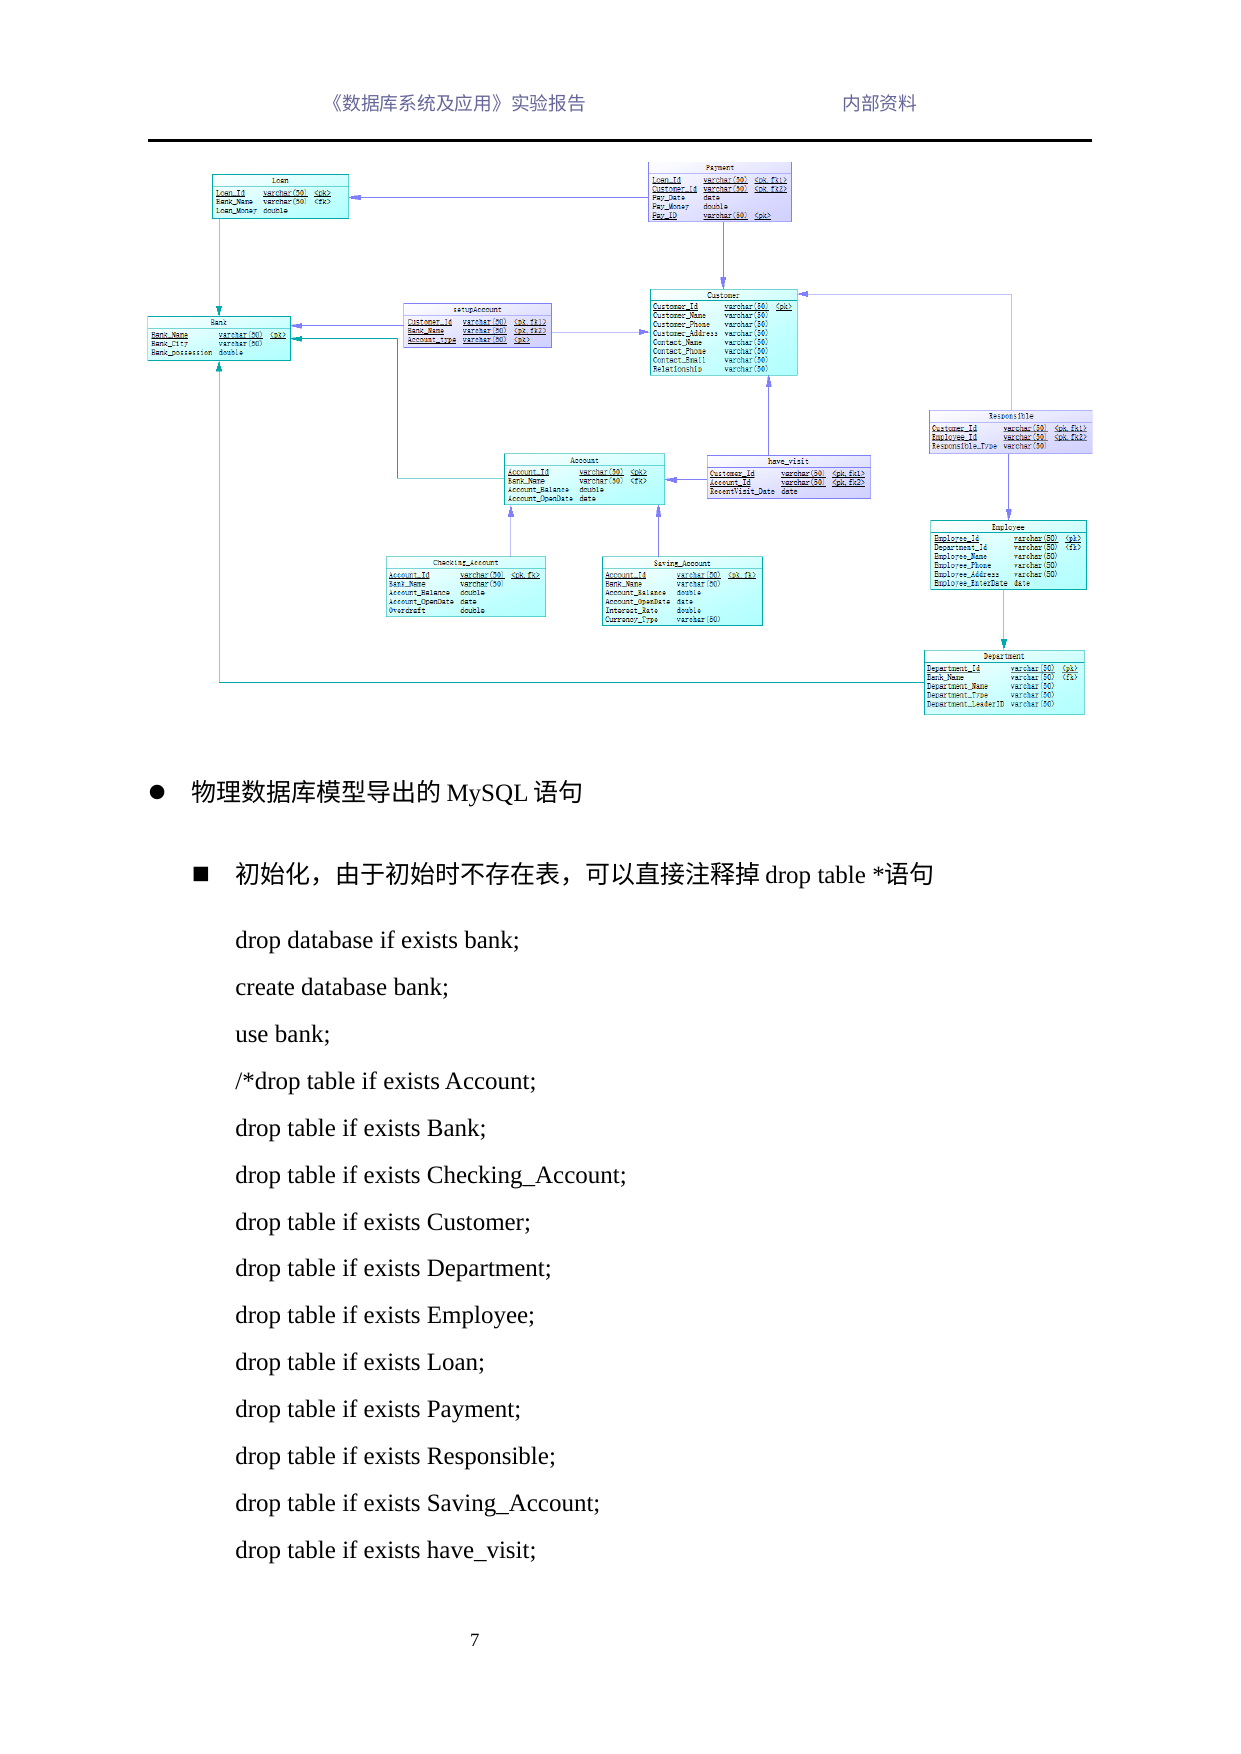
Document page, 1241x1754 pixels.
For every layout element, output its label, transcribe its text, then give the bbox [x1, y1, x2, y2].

list drop table if exists Bank; [191, 1111, 1092, 1143]
list drop table if exists have_visit; [191, 1533, 1092, 1565]
list use bank; [191, 1017, 1092, 1050]
list drop table if exists Customer; [191, 1205, 1092, 1237]
list create database bank; [191, 970, 1092, 1003]
list drop table if exists Payment; [191, 1392, 1092, 1425]
list 初始化，由于初始时不存在表，可以直接注释掉drop table *语句 [191, 842, 1092, 907]
list drop table if exists Loan; [191, 1345, 1092, 1378]
list drop table if exists Responsible; [191, 1439, 1092, 1472]
picture [147, 162, 1093, 715]
list drop table if exists Checking_Account; [191, 1158, 1092, 1190]
list drop table if exists Employee; [191, 1298, 1092, 1331]
list drop database if exists bank; [191, 923, 1092, 956]
list 物理数据库模型导出的MySQL语句 [148, 759, 1092, 824]
list drop table if exists Department; [191, 1252, 1092, 1284]
list drop table if exists Saving_Account; [191, 1486, 1092, 1518]
list /*drop table if exists Account; [191, 1064, 1092, 1097]
